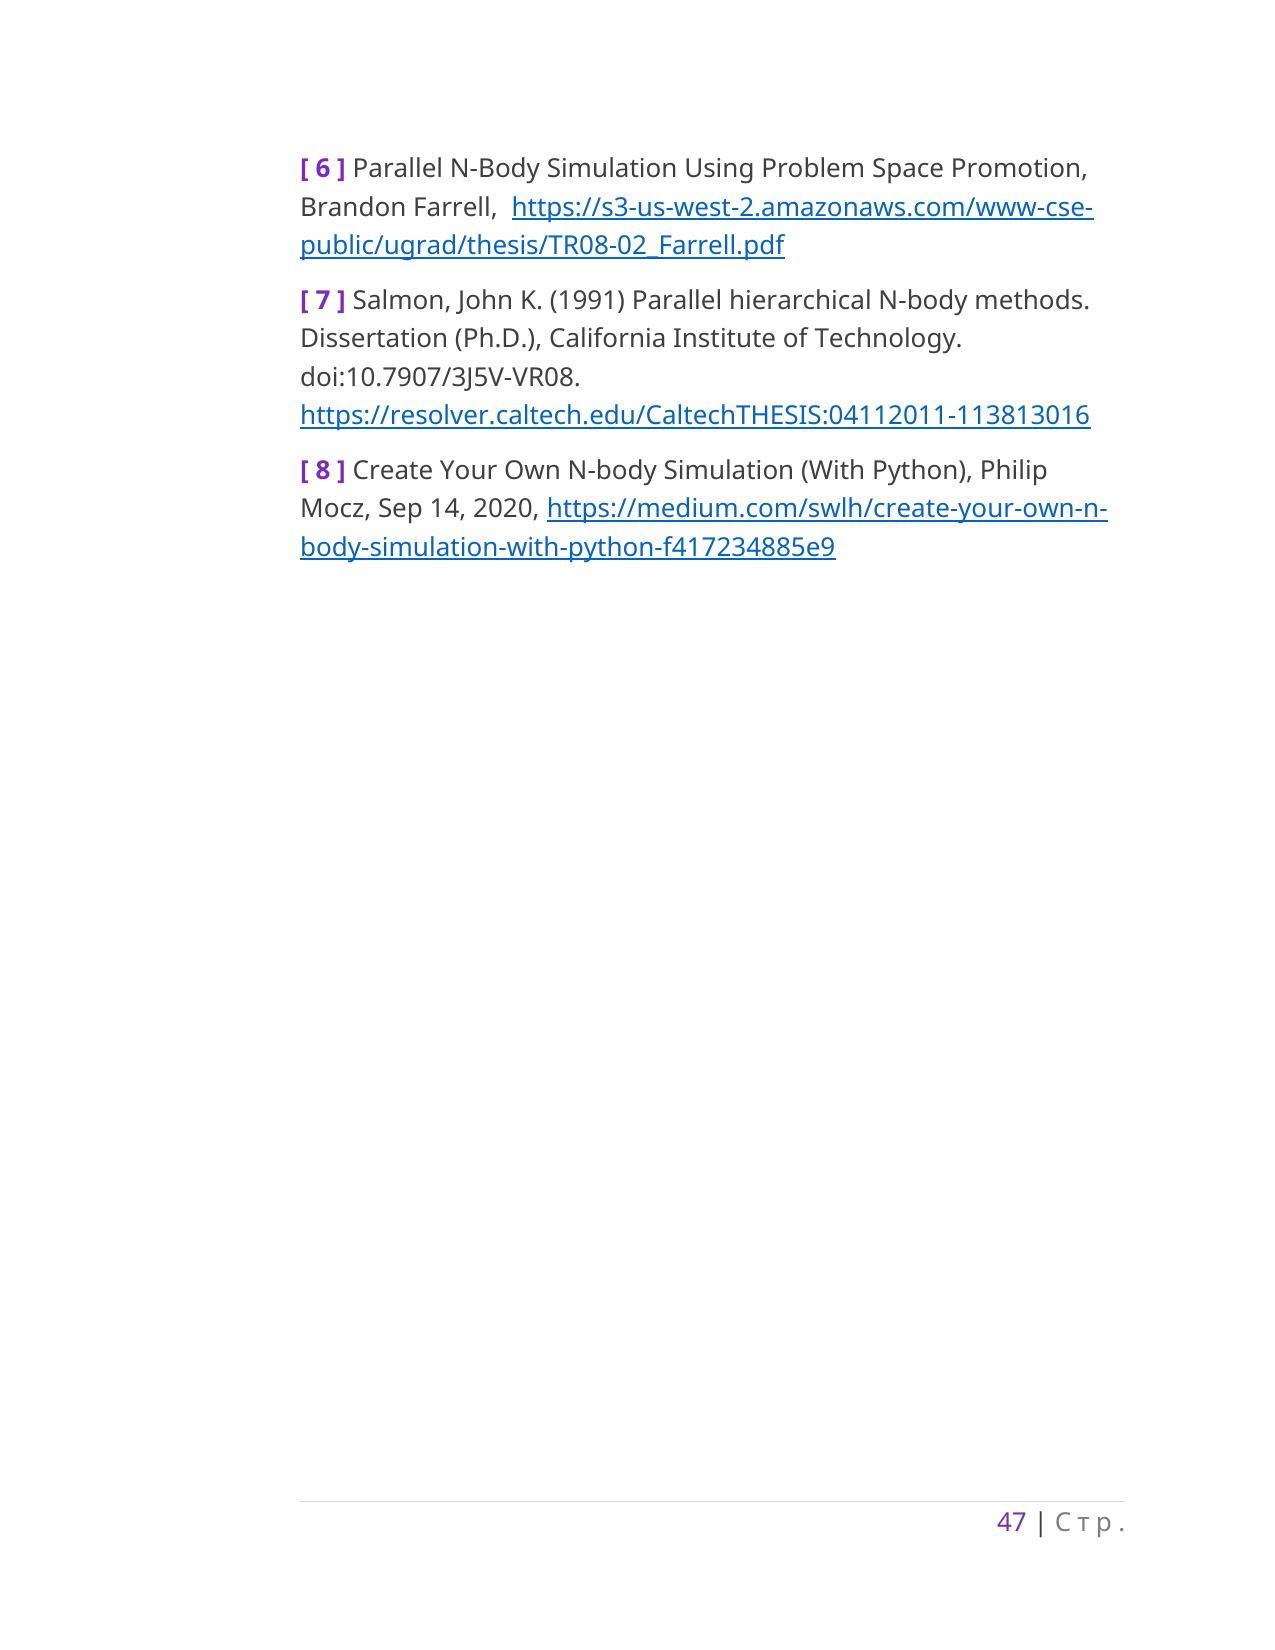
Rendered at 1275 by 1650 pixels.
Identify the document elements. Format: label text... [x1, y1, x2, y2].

text [ 6 ] Parallel N-Body Simulation Using Problem Space Promotion, Brandon Farrell, https://s3-us-west-2.amazonaws.com/www-cse-public/ugrad/thesis/TR08-02_Farrell.pdf [300, 150, 1125, 262]
text [ 7 ] Salmon, John K. (1991) Parallel hierarchical N-body methods. Dissertation (Ph.D.), California Institute of Technology. doi:10.7907/3J5V-VR08. https://resolver.caltech.edu/CaltechTHESIS:04112011-113813016 [300, 282, 1125, 432]
text [ 8 ] Create Your Own N-body Simulation (With Python), Philip Mocz, Sep 14, 2020, https://medium.com/swlh/create-your-own-n-body-simulation-with-python-f417234885e9 [300, 452, 1125, 564]
